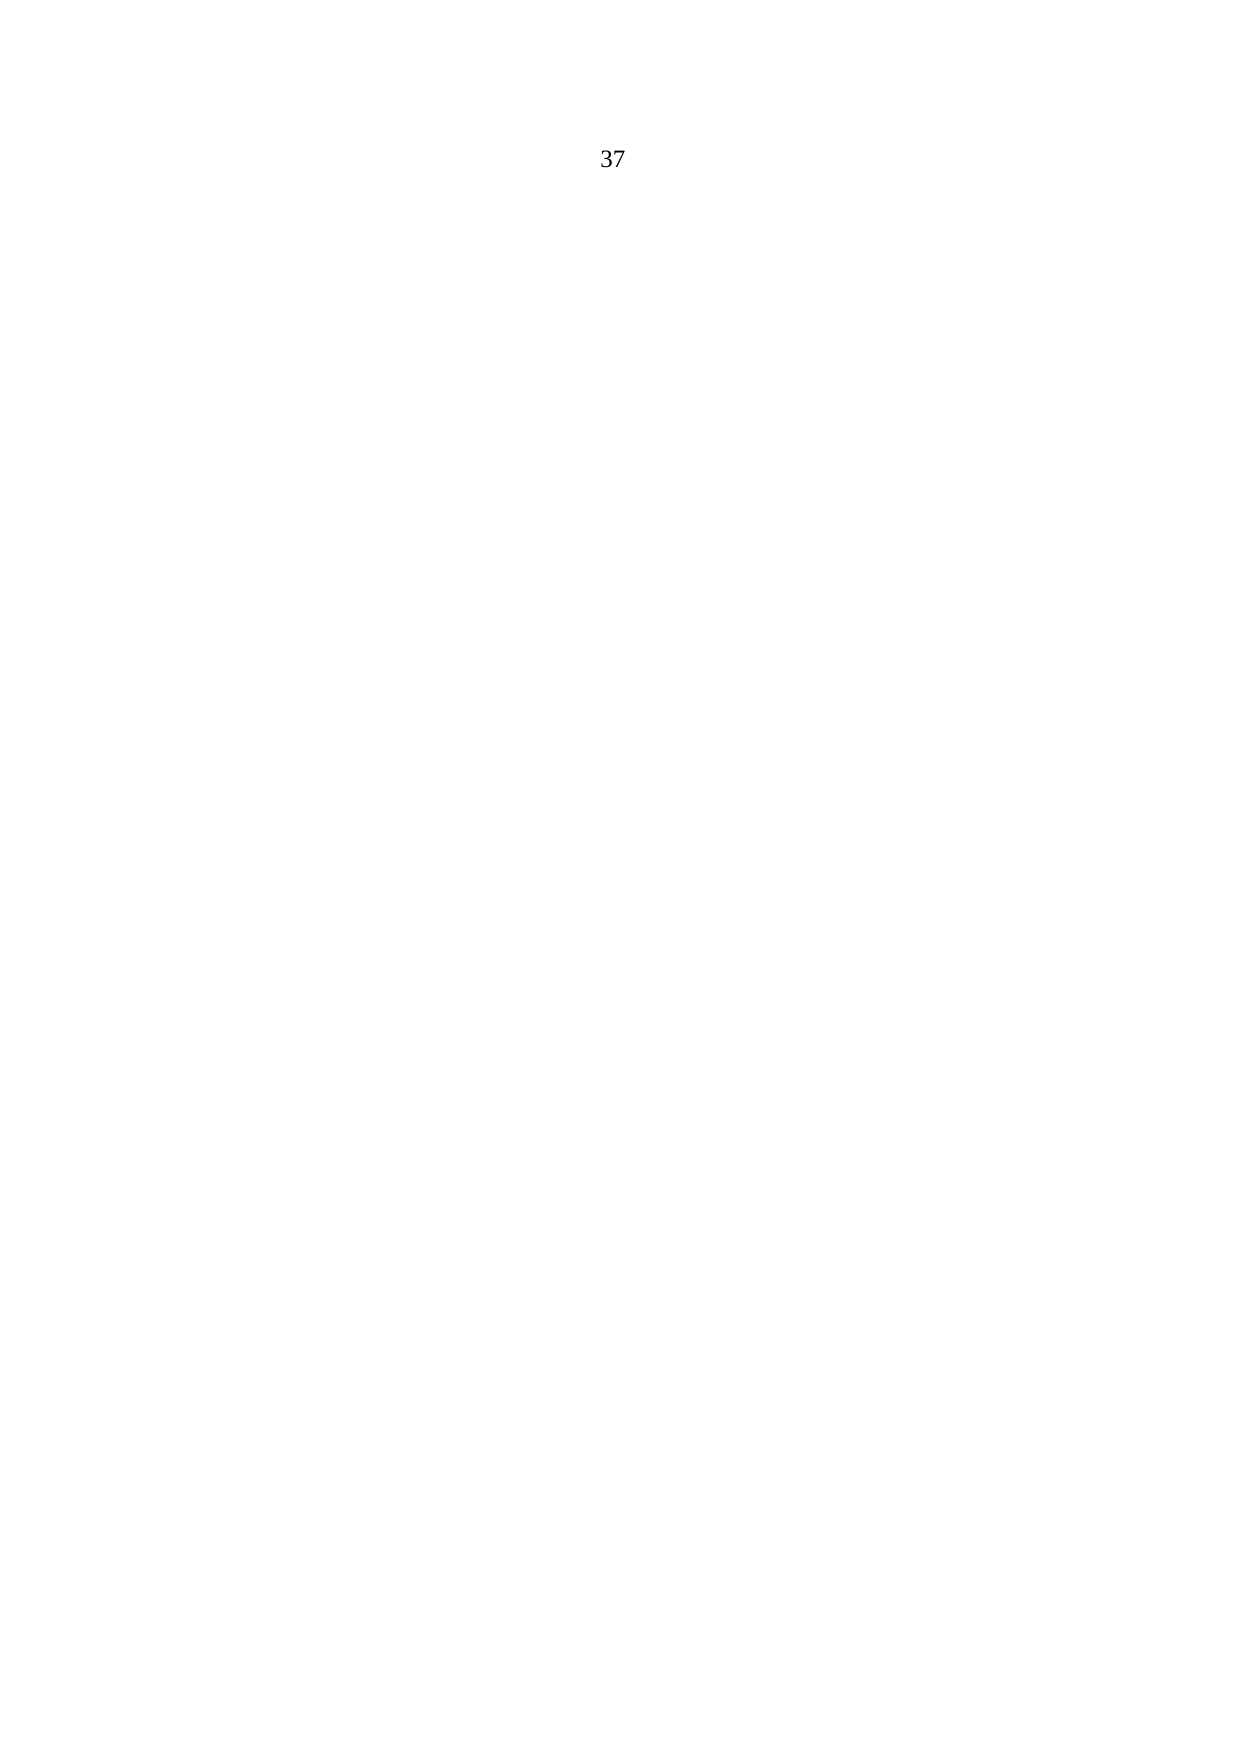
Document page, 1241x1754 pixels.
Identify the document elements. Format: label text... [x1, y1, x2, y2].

text 37 [600, 144, 1154, 173]
